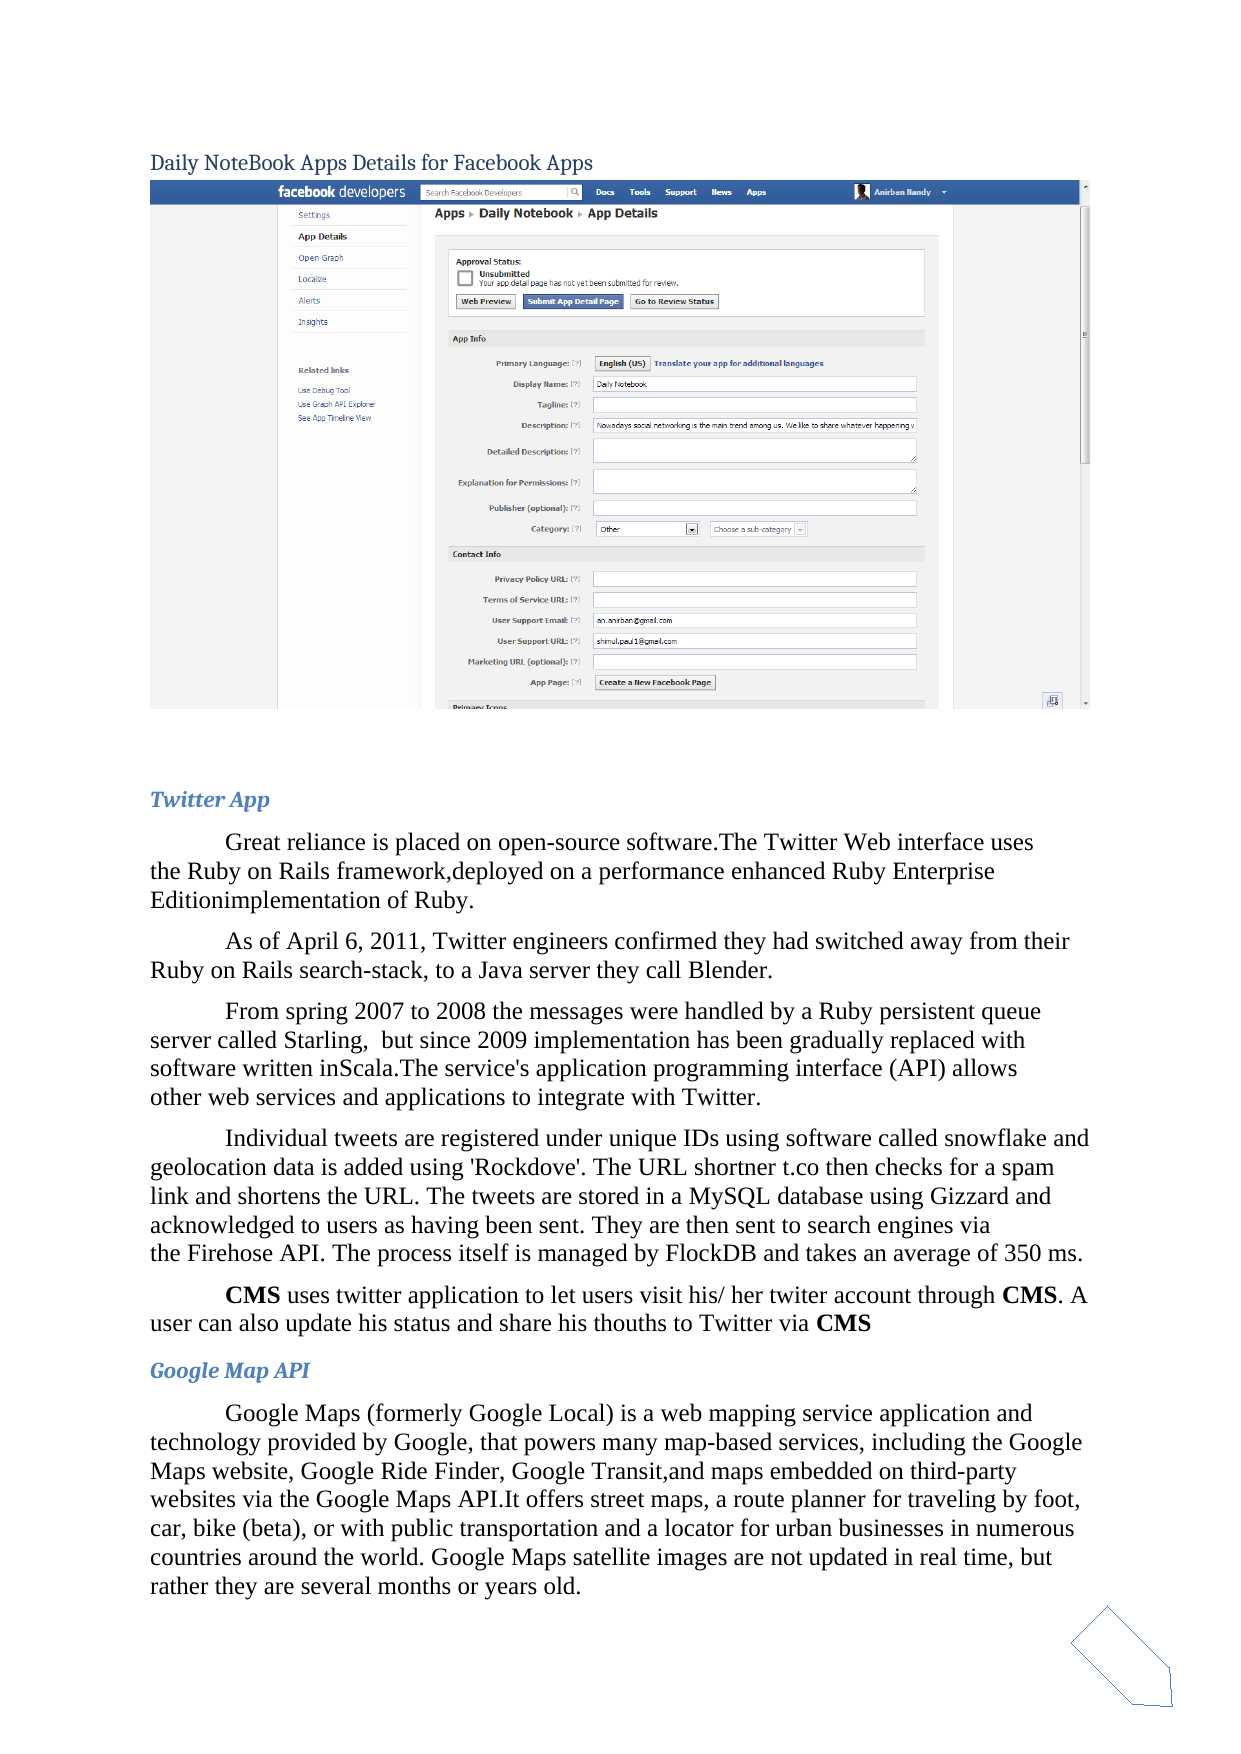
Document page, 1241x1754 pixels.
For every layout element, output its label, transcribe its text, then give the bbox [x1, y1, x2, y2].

subtitle Daily NoteBook Apps Details for Facebook Apps [150, 150, 1090, 176]
subtitle Google Map API [150, 1358, 1090, 1384]
text CMS uses twitter application to let users visit his/ her twiter account through CMS. A user can also update his status and share his thouths to Twitter via CMS [150, 1280, 1090, 1337]
text Individual tweets are registered under unique IDs using software called snowflake and geolocation data is added using 'Rockdove'. The URL shortner t.co then checks for a spam link and shortens the URL. The tweets are stored in a MySQL database using Gizzard and acknowledged to users as having been sent. They are then sent to search engines via the Firehose API. The process itself is managed by FlockDB and takes an average of 350 ms. [150, 1123, 1090, 1267]
text Great reliance is placed on open-source software.The Twitter Web interface uses the Ruby on Rails framework,deployed on a performance enhanced Ruby Enterprise Editionimplementation of Ruby. [150, 827, 1090, 913]
text Google Maps (formerly Google Local) is a web mapping service application and technology provided by Google, that powers many map-based services, including the Google Maps website, Google Ride Finder, Google Transit,and maps embedded on third-party websites via the Google Maps API.It offers street maps, a route planner for traveling by foot, car, bike (beta), or with public transportation and a locator for urban businesses in numerous countries around the world. Google Maps satellite images are not updated in real time, but rather they are several months or years old. [150, 1398, 1090, 1599]
text As of April 6, 2011, Twitter engineers confirmed they had switched away from their Ruby on Rails search-stack, to a Java server they call Blender. [150, 926, 1090, 983]
picture [150, 180, 1091, 709]
subtitle Twitter App [150, 787, 1090, 813]
text From spring 2007 to 2008 the messages were handled by a Ruby persistent queue server called Starling, but since 2009 implementation has been gradually replaced with software written inScala.The service's application programming interface (API) allows other web services and applications to integrate with Twitter. [150, 996, 1090, 1111]
